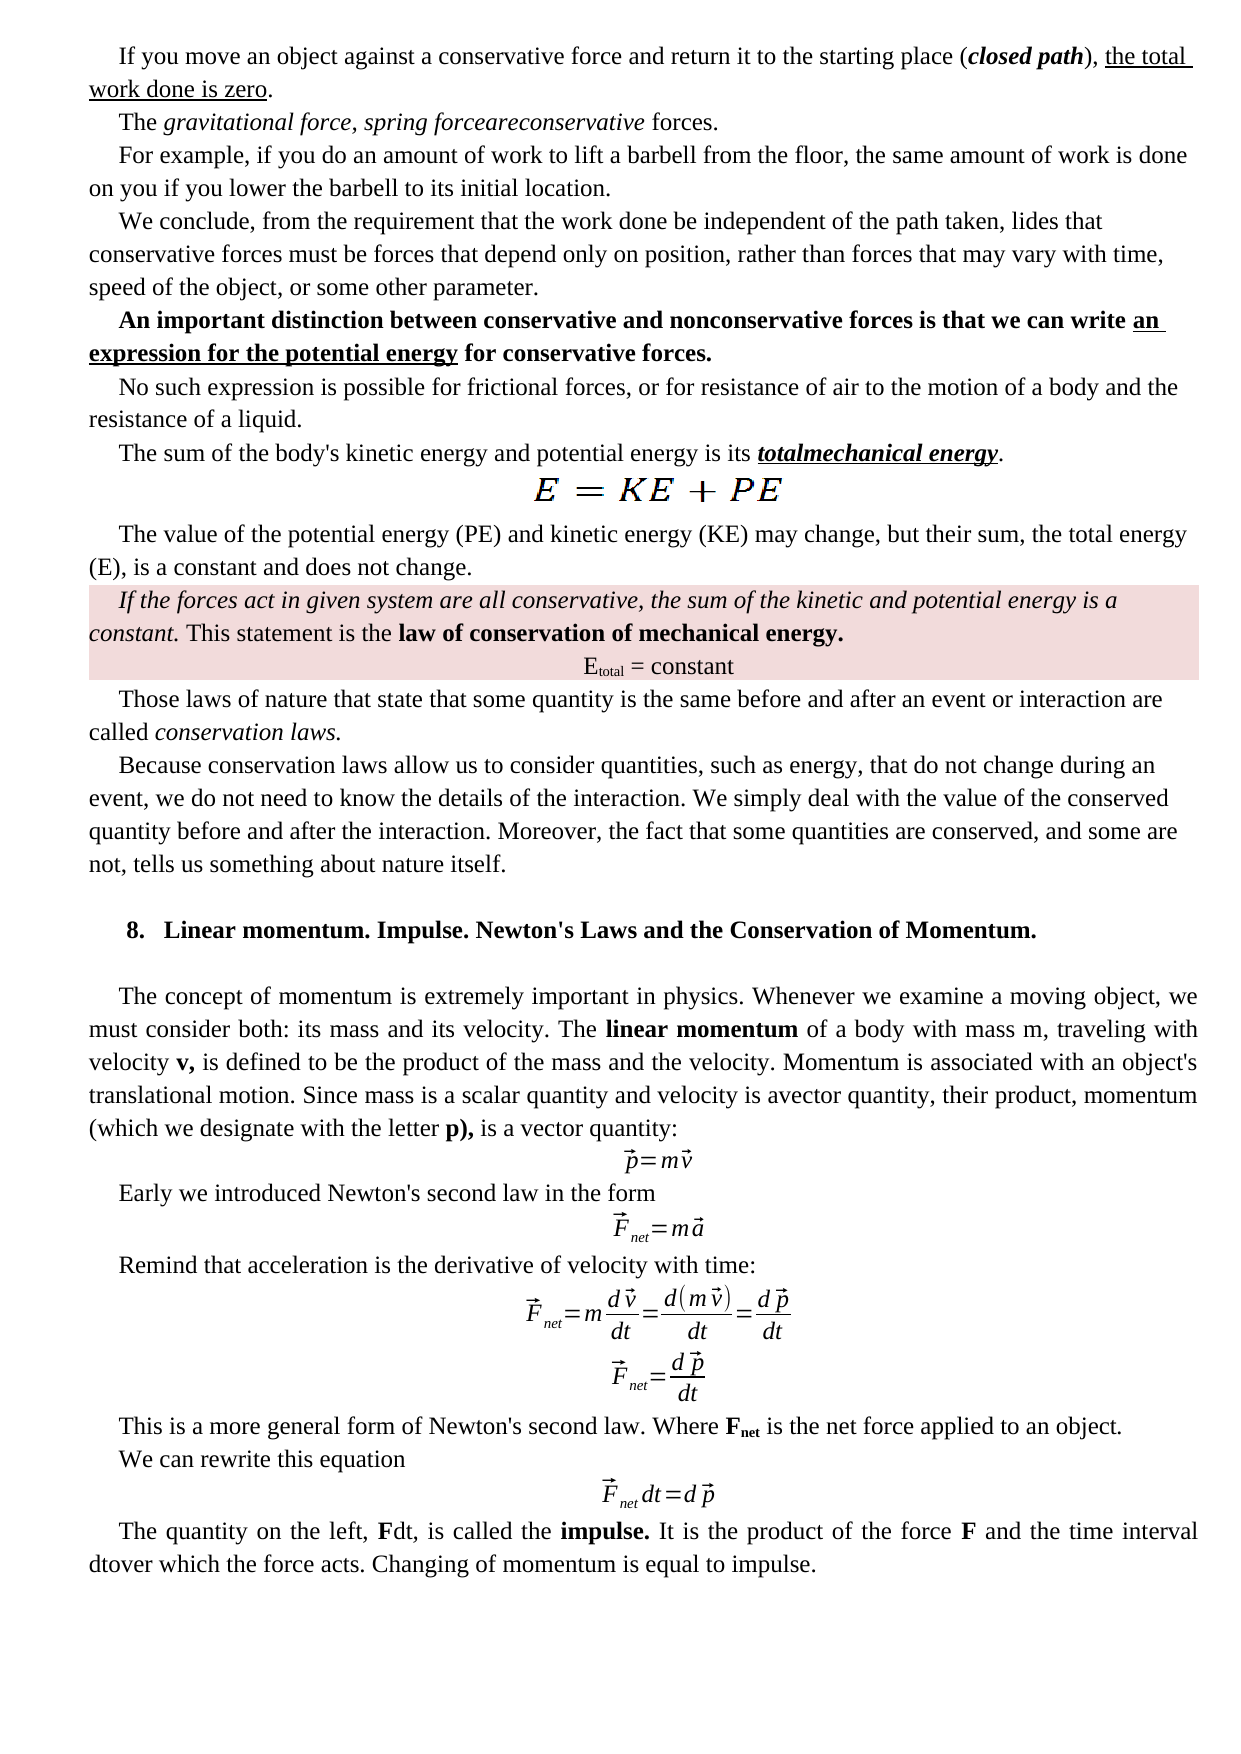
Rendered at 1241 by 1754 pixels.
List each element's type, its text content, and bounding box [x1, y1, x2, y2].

text An important distinction between conservative and nonconservative forces is that we can write an expression for the potential energy for conservative forces. [89, 306, 1199, 367]
list Linear momentum. Impulse. Newton's Laws and the Conservation of Momentum. [126, 915, 1199, 944]
text For example, if you do an amount of work to lift a barbell from the floor, the same amount of work is done on you if you lower the barbell to its initial location. [89, 140, 1199, 202]
text Early we introduced Newton's second law in the form [89, 1178, 1199, 1207]
text Etotal = constant [89, 651, 1199, 680]
text No such expression is possible for frictional forces, or for resistance of air to the motion of a body and the resistance of a liquid. [89, 372, 1199, 433]
text The gravitational force, spring forceareconservative forces. [89, 107, 1199, 136]
text This is a more general form of Newton's second law. Where Fnet is the net force applied to an object. [89, 1411, 1199, 1440]
text We conclude, from the requirement that the work done be independent of the path taken, lides that conservative forces must be forces that depend only on position, rather than forces that may vary with time, speed of the object, or some other parameter. [89, 206, 1199, 301]
text Because conservation laws allow us to consider quantities, such as energy, that do not change during an event, we do not need to know the details of the interaction. We simply deal with the value of the conserved quantity before and after the interaction. Moreover, the fact that some quantities are conserved, and some are not, tells us something about nature itself. [89, 750, 1199, 878]
text The sum of the body's kinetic energy and potential energy is its totalmechanical energy. [89, 438, 1199, 466]
text If the forces act in given system are all conservative, the sum of the kinetic and potential energy is a constant. This statement is the law of conservation of mechanical energy. [89, 585, 1199, 647]
text Remind that acceleration is the derivative of velocity with time: [89, 1250, 1199, 1279]
text If you move an object against a conservative force and return it to the starting place (closed path), the total work done is zero. [89, 41, 1199, 103]
text The quantity on the left, Fdt, is called the impulse. It is the product of the force F and the time interval dtover which the force acts. Changing of momentum is equal to impulse. [89, 1516, 1199, 1578]
picture [533, 470, 784, 515]
text The concept of momentum is extremely important in physics. Whenever we examine a moving object, we must consider both: its mass and its velocity. The linear momentum of a body with mass m, traveling with velocity v, is defined to be the product of the mass and the velocity. Momentum is associated with an object's translational motion. Since mass is a scalar quantity and velocity is avector quantity, their product, momentum (which we designate with the letter p), is a vector quantity: [89, 981, 1199, 1142]
text The value of the potential energy (PE) and kinetic energy (KE) may change, but their sum, the total energy (E), is a constant and does not change. [89, 519, 1199, 581]
text Those laws of nature that state that some quantity is the same before and after an event or interaction are called conservation laws. [89, 684, 1199, 746]
text We can rewrite this equation [89, 1444, 1199, 1473]
